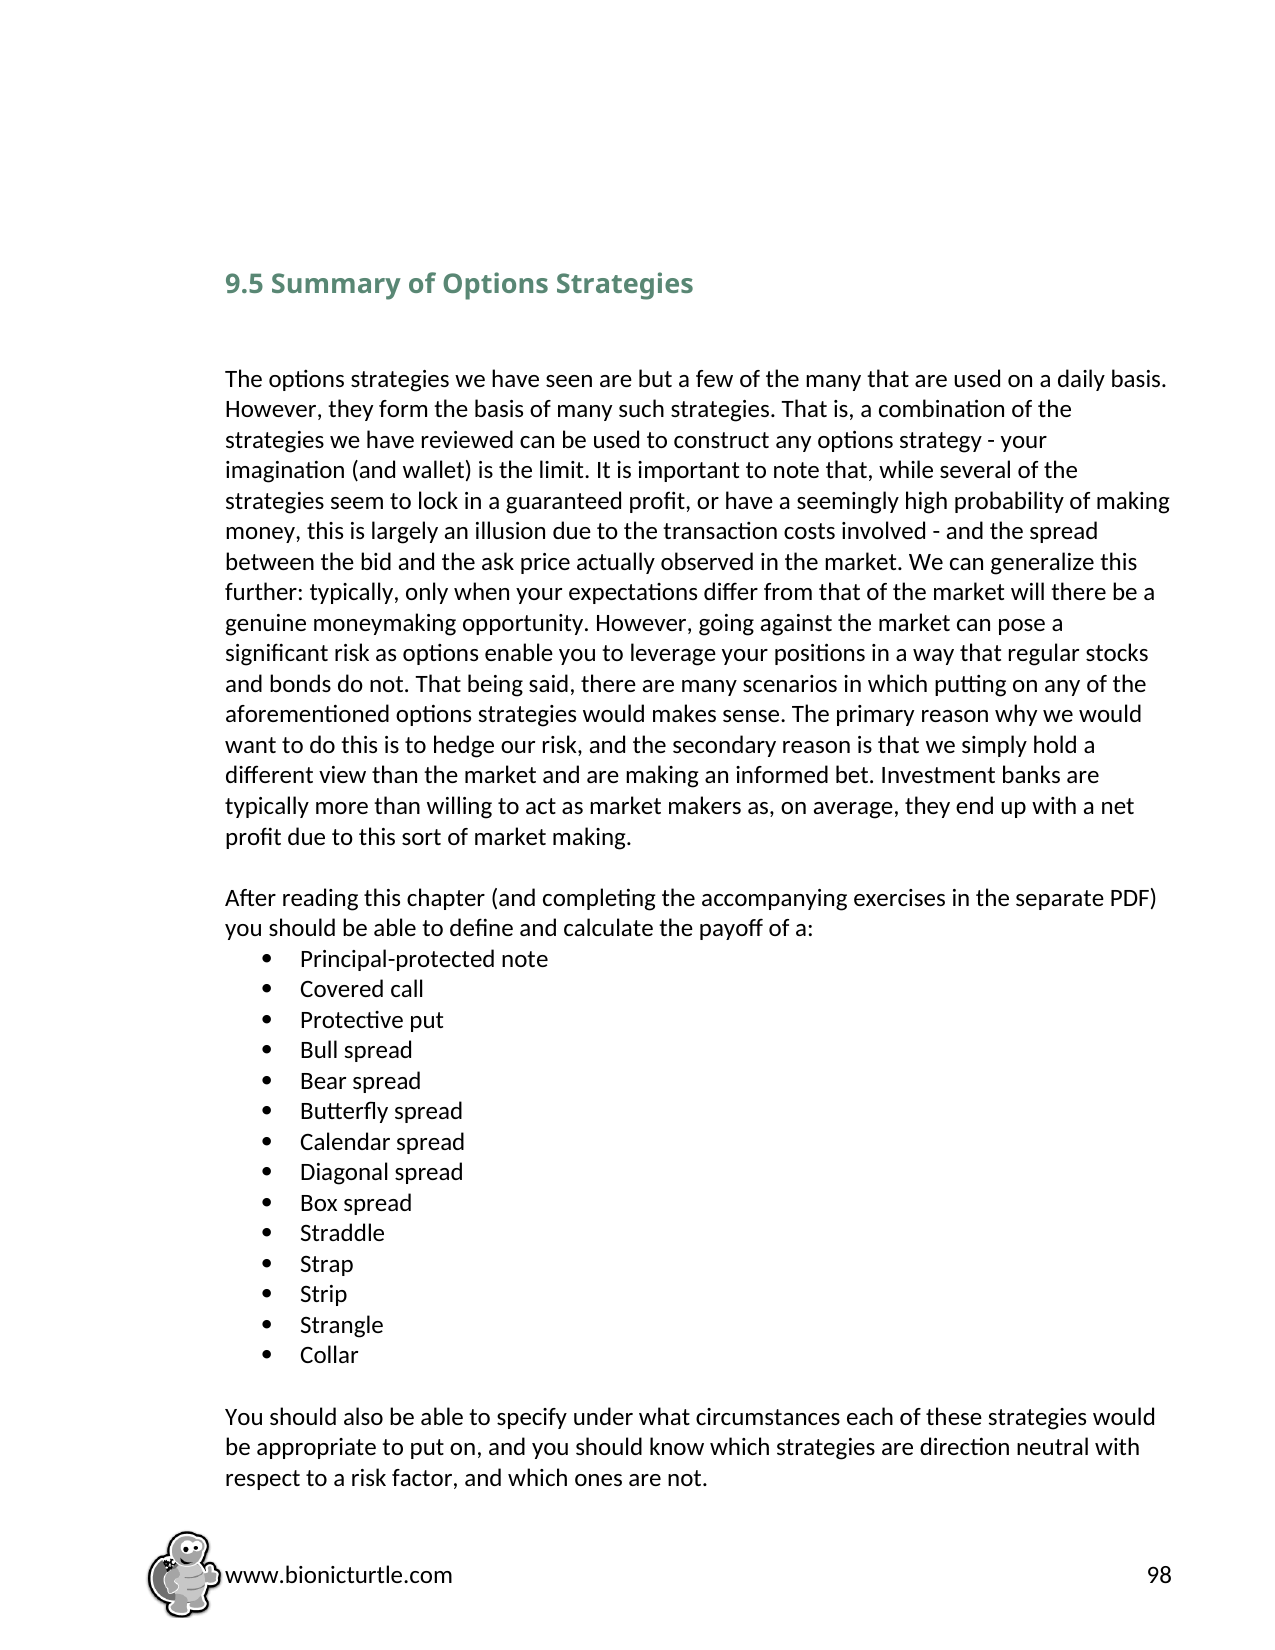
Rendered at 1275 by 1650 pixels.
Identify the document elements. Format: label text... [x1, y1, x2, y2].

list Diagonal spread [262, 1156, 1172, 1187]
list Bear spread [262, 1065, 1172, 1095]
list Strap [262, 1248, 1172, 1278]
subtitle 9.5 Summary of Options Strategies [225, 227, 1172, 301]
list Principal-protected note [262, 943, 1172, 973]
list Box spread [262, 1187, 1172, 1217]
list Covered call [262, 973, 1172, 1004]
text After reading this chapter (and completing the accompanying exercises in the separate PDF) you should be able to define and calculate the payoff of a: [225, 882, 1172, 943]
text You should also be able to specify under what circumstances each of these strategies would be appropriate to put on, and you should know which strategies are direction neutral with respect to a risk factor, and which ones are not. [225, 1401, 1172, 1492]
list Calendar spread [262, 1126, 1172, 1156]
list Strip [262, 1278, 1172, 1309]
list Strangle [262, 1309, 1172, 1339]
list Straddle [262, 1217, 1172, 1248]
text The options strategies we have seen are but a few of the many that are used on a daily basis. However, they form the basis of many such strategies. That is, a combination of the strategies we have reviewed can be used to construct any options strategy - your imagination (and wallet) is the limit. It is important to note that, while several of the strategies seem to lock in a guaranteed profit, or have a seemingly high probability of making money, this is largely an illusion due to the transaction costs involved - and the spread between the bid and the ask price actually observed in the market. We can generalize this further: typically, only when your expectations differ from that of the market will there be a genuine moneymaking opportunity. However, going against the market can pose a significant risk as options enable you to leverage your positions in a way that regular stocks and bonds do not. That being said, there are many scenarios in which putting on any of the aforementioned options strategies would makes sense. The primary reason why we would want to do this is to hedge our risk, and the secondary reason is that we simply hold a different view than the market and are making an informed bet. Investment banks are typically more than willing to act as market makers as, on average, they end up with a net profit due to this sort of market making. [225, 363, 1172, 851]
list Butterfly spread [262, 1095, 1172, 1126]
list Bull spread [262, 1034, 1172, 1065]
list Collar [262, 1339, 1172, 1370]
list Protective put [262, 1004, 1172, 1034]
